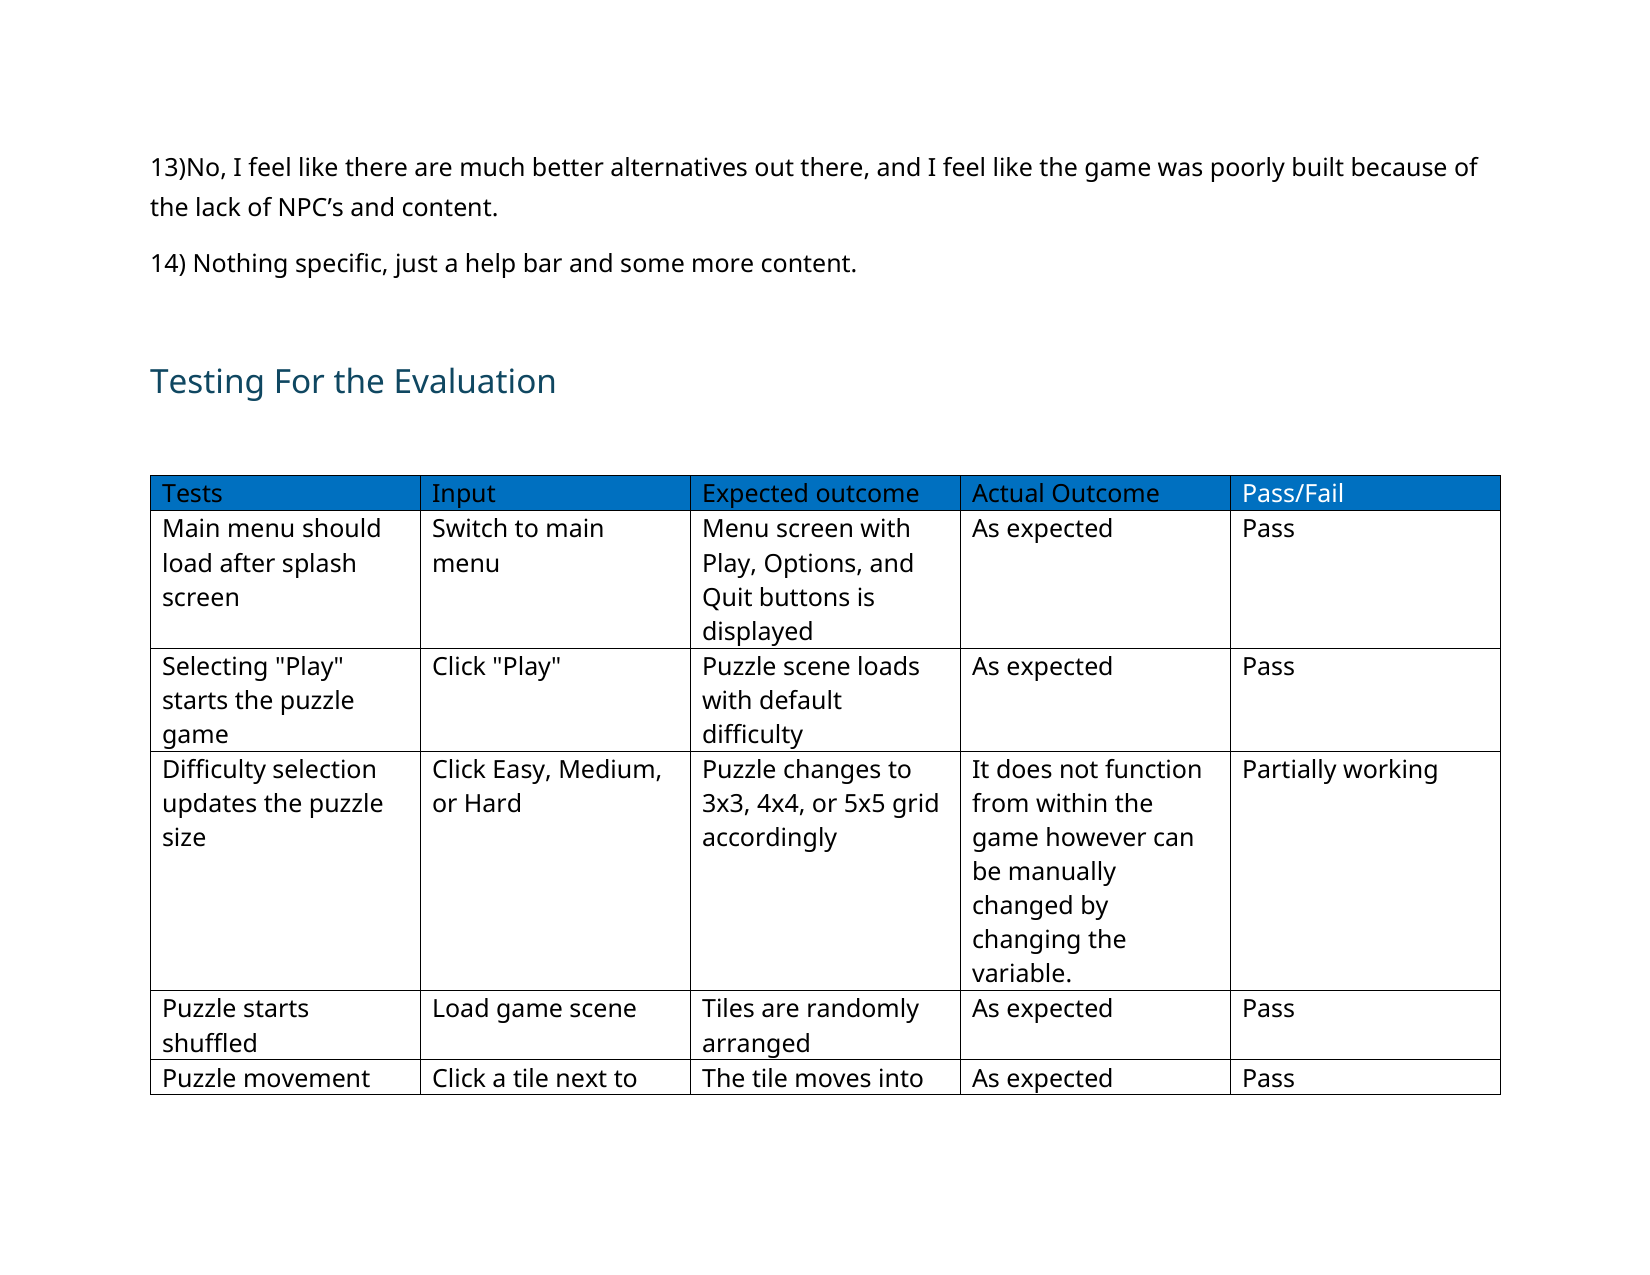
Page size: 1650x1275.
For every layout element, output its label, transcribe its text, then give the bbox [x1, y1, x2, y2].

table_cell It does not function from within the game however can be manually changed by changing the variable. [961, 752, 1230, 990]
table_cell Difficulty selection updates the puzzle size [151, 752, 420, 990]
table_cell Menu screen with Play, Options, and Quit buttons is displayed [691, 511, 960, 647]
table_cell Pass [1231, 1060, 1500, 1094]
table_header Tests [151, 476, 420, 510]
table_header Input [421, 476, 690, 510]
table_cell As expected [961, 649, 1230, 751]
table_cell Puzzle scene loads with default difficulty [691, 649, 960, 751]
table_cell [691, 1060, 960, 1094]
table_cell Pass [1231, 649, 1500, 751]
table_cell Selecting "Play" starts the puzzle game [151, 649, 420, 751]
table_cell Pass [1231, 511, 1500, 647]
table_cell As expected [961, 991, 1230, 1059]
table_cell Puzzle changes to 3x3, 4x4, or 5x5 grid accordingly [691, 752, 960, 990]
text 13)No, I feel like there are much better alternatives out there, and I feel like the game was poorly built because of the lack of NPC’s and content. [150, 150, 1500, 223]
table_header Pass/Fail [1231, 476, 1500, 510]
table_cell Switch to main menu [421, 511, 690, 647]
table_cell Pass [1231, 991, 1500, 1059]
table_cell As expected [961, 511, 1230, 647]
table_cell As expected [961, 1060, 1230, 1094]
table_header Expected outcome [691, 476, 960, 510]
table_cell Click "Play" [421, 649, 690, 751]
table_cell Click Easy, Medium, or Hard [421, 752, 690, 990]
table_cell Main menu should load after splash screen [151, 511, 420, 647]
table_cell Tiles are randomly arranged [691, 991, 960, 1059]
subtitle Testing For the Evaluation [150, 358, 1500, 403]
table_cell Puzzle starts shuffled [151, 991, 420, 1059]
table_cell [151, 1060, 420, 1094]
table_cell Partially working [1231, 752, 1500, 990]
table_header Actual Outcome [961, 476, 1230, 510]
text 14) Nothing specific, just a help bar and some more content. [150, 246, 1500, 280]
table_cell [421, 1060, 690, 1094]
table_cell Load game scene [421, 991, 690, 1059]
